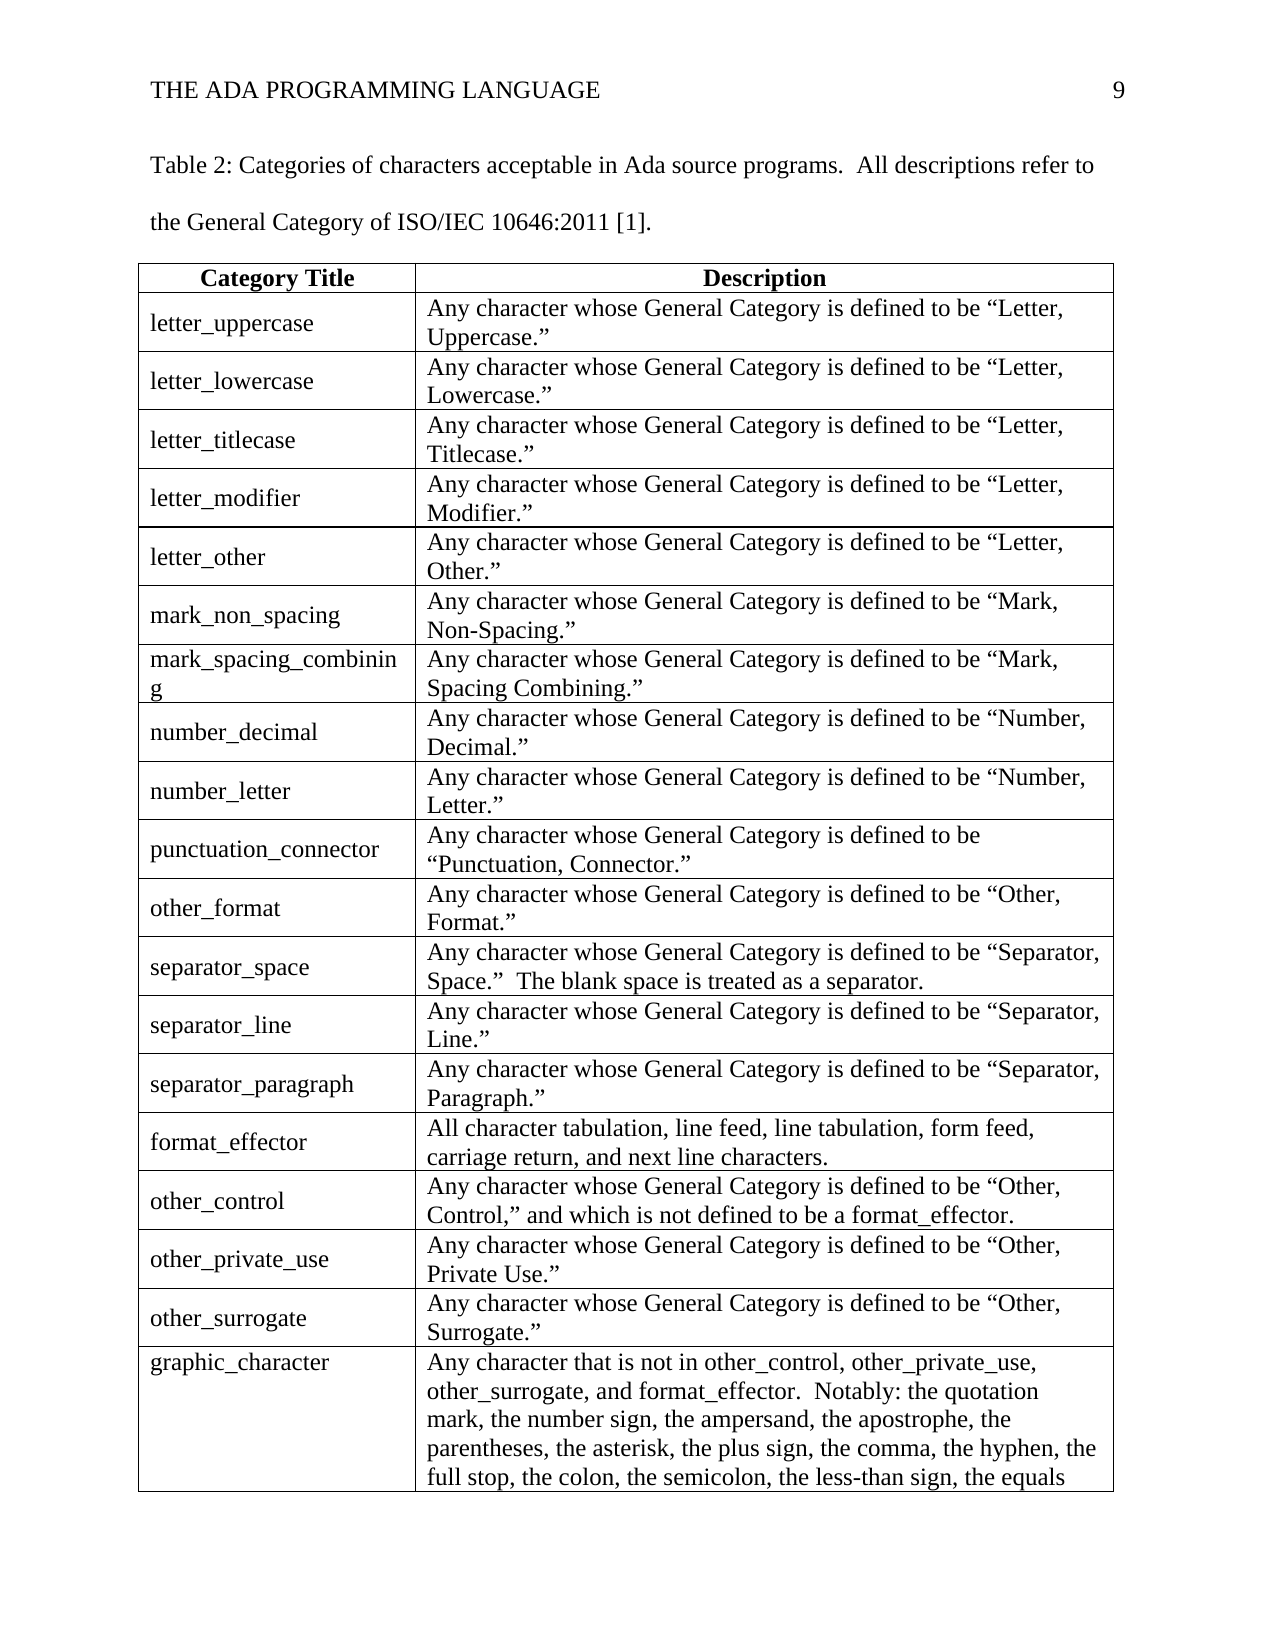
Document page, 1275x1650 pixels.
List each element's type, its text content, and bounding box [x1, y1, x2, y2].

table_cell Any character whose General Category is defined to be “Letter, Other.” [416, 528, 1113, 585]
table_cell Any character whose General Category is defined to be “Separator, Line.” [416, 996, 1113, 1053]
table_cell letter_titlecase [139, 410, 415, 468]
table_cell punctuation_connector [139, 820, 415, 878]
table_cell Any character whose General Category is defined to be “Separator, Paragraph.” [416, 1054, 1113, 1112]
table_cell Any character whose General Category is defined to be “Mark, Spacing Combining.” [416, 645, 1113, 702]
table_cell Any character whose General Category is defined to be “Letter, Modifier.” [416, 469, 1113, 526]
table_cell Any character whose General Category is defined to be “Number, Letter.” [416, 762, 1113, 819]
table_cell Any character whose General Category is defined to be “Number, Decimal.” [416, 703, 1113, 761]
table_cell Any character whose General Category is defined to be “Punctuation, Connector.” [416, 820, 1113, 878]
table_cell Any character whose General Category is defined to be “Mark, Non-Spacing.” [416, 586, 1113, 643]
table_cell Any character whose General Category is defined to be “Letter, Uppercase.” [416, 293, 1113, 351]
table_cell Any character whose General Category is defined to be “Other, Private Use.” [416, 1230, 1113, 1287]
table_cell Any character whose General Category is defined to be “Letter, Titlecase.” [416, 410, 1113, 468]
table_cell Description [416, 264, 1113, 292]
table_cell mark_non_spacing [139, 586, 415, 643]
table_cell graphic_character [139, 1347, 415, 1491]
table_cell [416, 1347, 1113, 1491]
table_cell Any character whose General Category is defined to be “Letter, Lowercase.” [416, 352, 1113, 409]
table_cell other_format [139, 879, 415, 936]
table_cell Category Title [139, 264, 415, 292]
table_cell letter_modifier [139, 469, 415, 526]
table_cell Any character whose General Category is defined to be “Other, Format.” [416, 879, 1113, 936]
table_cell letter_uppercase [139, 293, 415, 351]
table_header Table 2: Categories of characters acceptable in Ada source programs. All descriptions refer to the General Category of ISO/IEC 10646:2011 [1]. [139, 150, 1114, 262]
table_cell other_private_use [139, 1230, 415, 1287]
table_cell other_control [139, 1171, 415, 1229]
table_cell number_decimal [139, 703, 415, 761]
table_cell letter_other [139, 528, 415, 585]
table_cell Any character whose General Category is defined to be “Separator, Space.” The blank space is treated as a separator. [416, 937, 1113, 995]
table_cell Any character whose General Category is defined to be “Other, Surrogate.” [416, 1289, 1113, 1346]
table_cell number_letter [139, 762, 415, 819]
table_cell format_effector [139, 1113, 415, 1170]
table_cell separator_paragraph [139, 1054, 415, 1112]
table_cell separator_space [139, 937, 415, 995]
table_cell All character tabulation, line feed, line tabulation, form feed, carriage return, and next line characters. [416, 1113, 1113, 1170]
table_cell mark_spacing_combining [139, 645, 415, 702]
table_cell separator_line [139, 996, 415, 1053]
table_cell letter_lowercase [139, 352, 415, 409]
table_cell other_surrogate [139, 1289, 415, 1346]
table_cell Any character whose General Category is defined to be “Other, Control,” and which is not defined to be a format_effector. [416, 1171, 1113, 1229]
